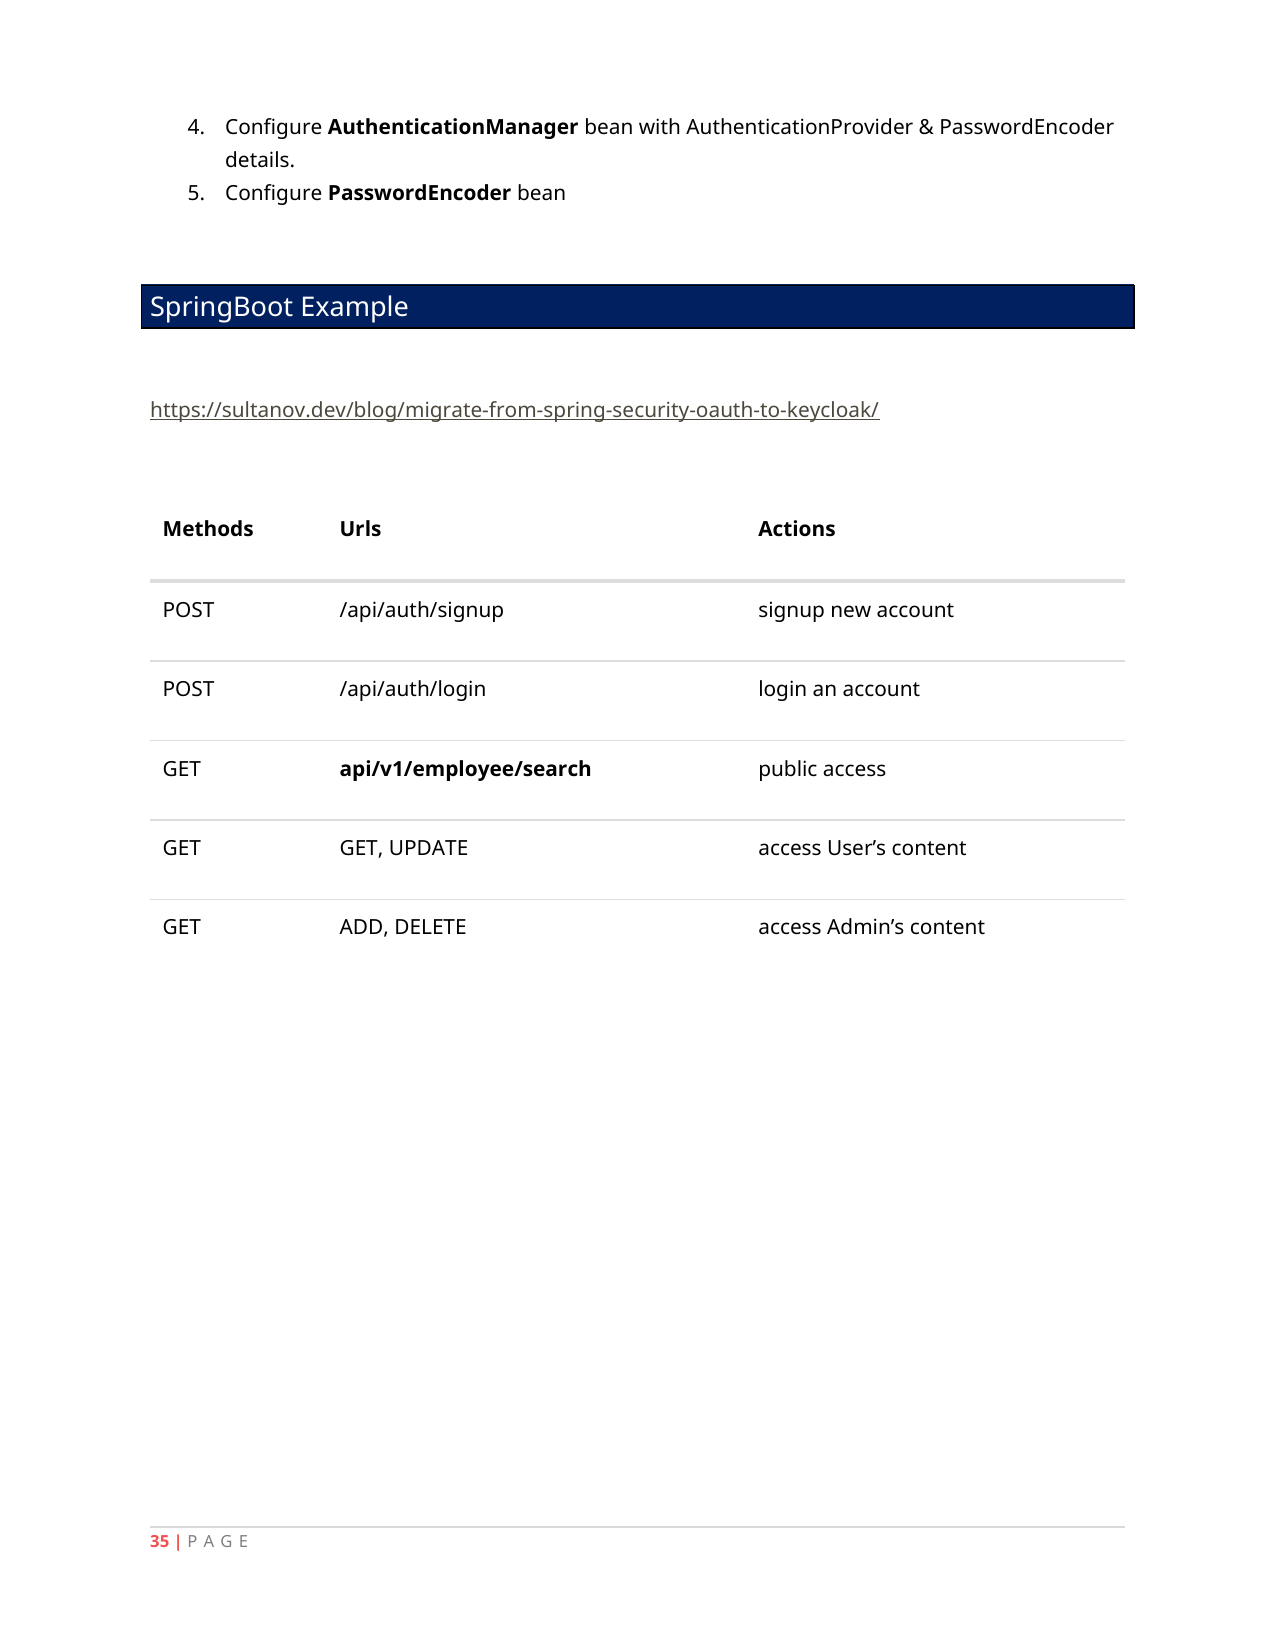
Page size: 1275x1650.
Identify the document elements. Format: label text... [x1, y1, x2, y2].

table_cell /api/auth/login [327, 662, 746, 740]
table_cell /api/auth/signup [327, 583, 746, 660]
table_header Urls [327, 502, 746, 579]
table_cell public access [746, 741, 1125, 819]
list Configure PasswordEncoder bean [187, 178, 1125, 206]
table_cell access Admin’s content [746, 900, 1125, 978]
table_header Methods [150, 502, 327, 579]
table_cell api/v1/employee/search [327, 741, 746, 819]
table_cell login an account [746, 662, 1125, 740]
table_cell GET [150, 741, 327, 819]
table_cell GET, UPDATE [327, 821, 746, 898]
table_cell access User’s content [746, 821, 1125, 898]
table_cell ADD, DELETE [327, 900, 746, 978]
subtitle SpringBoot Example [142, 286, 1133, 327]
table_cell POST [150, 662, 327, 740]
table_cell signup new account [746, 583, 1125, 660]
table_cell GET [150, 900, 327, 978]
table_header Actions [746, 502, 1125, 579]
list Configure AuthenticationManager bean with AuthenticationProvider & PasswordEncoder details. [187, 112, 1125, 173]
text https://sultanov.dev/blog/migrate-from-spring-security-oauth-to-keycloak/ [150, 395, 1125, 423]
table_cell POST [150, 583, 327, 660]
table_cell GET [150, 821, 327, 898]
